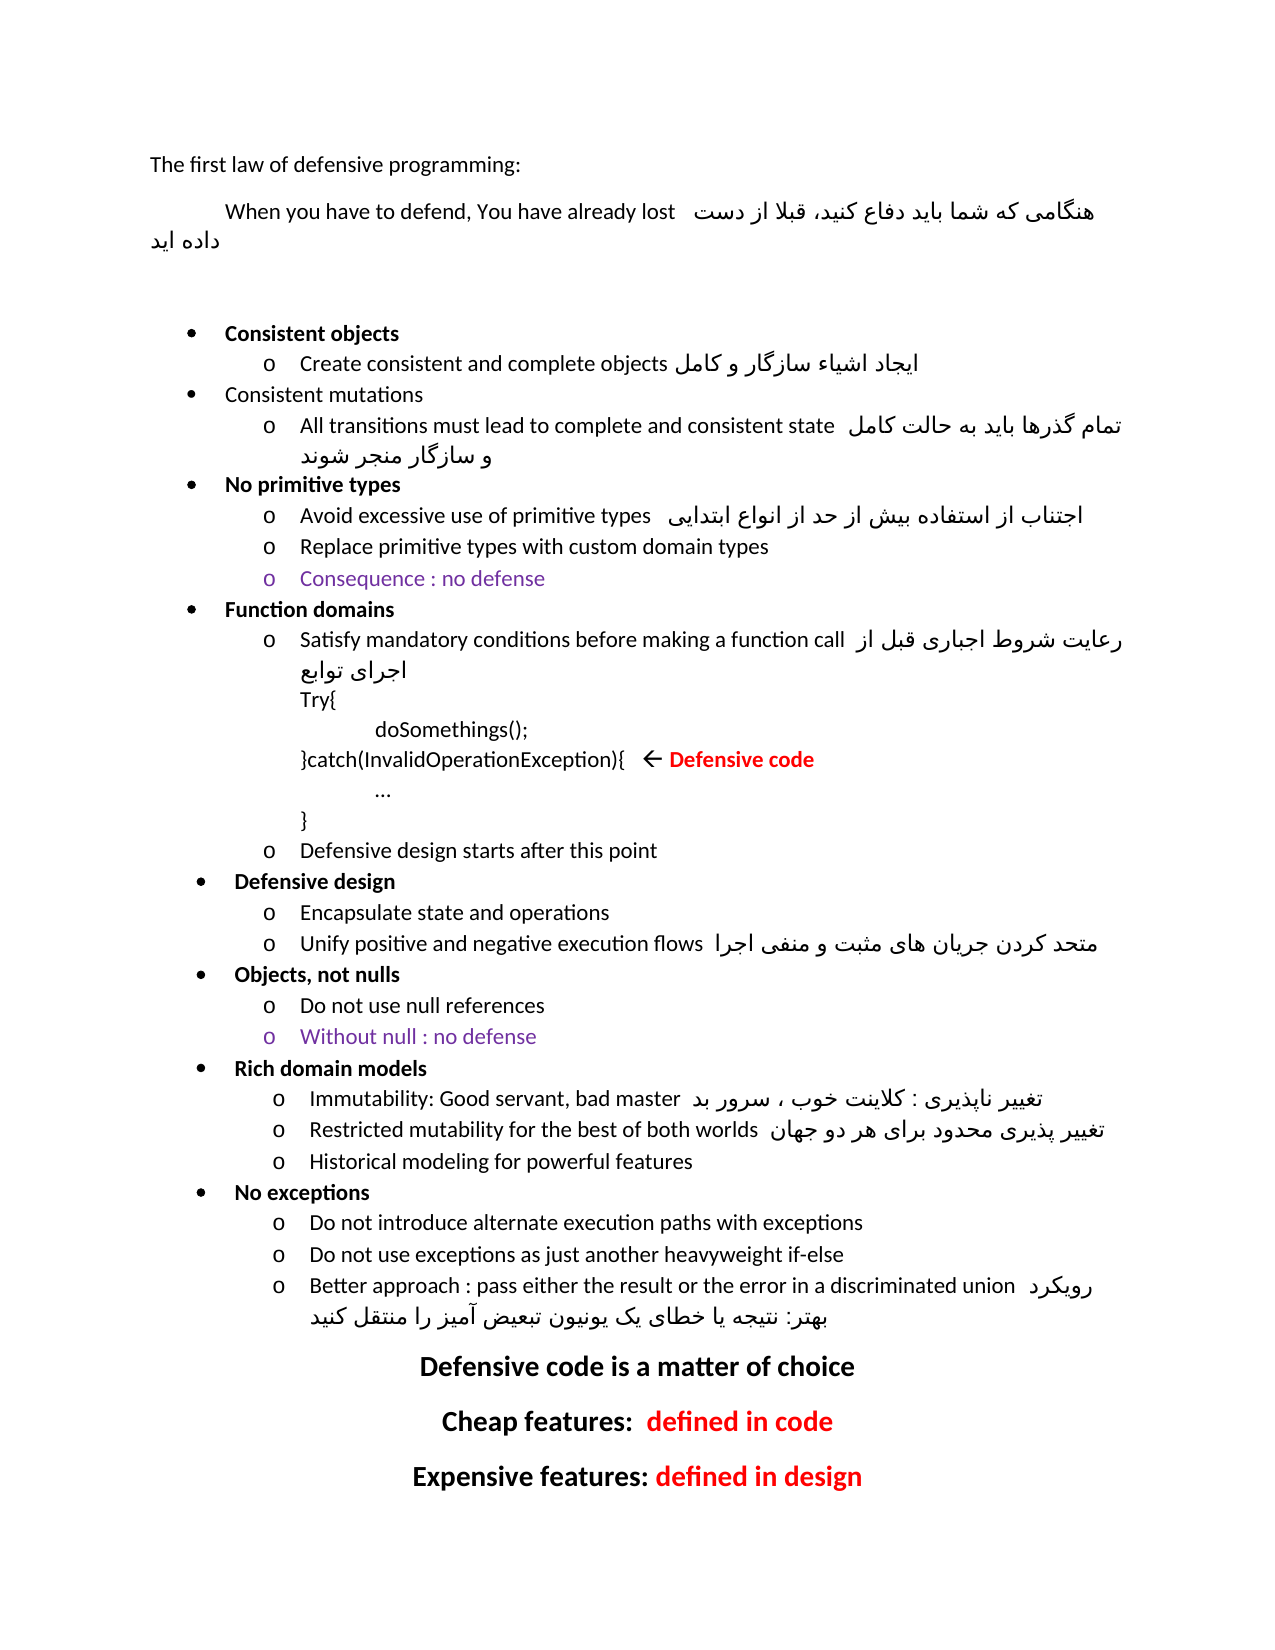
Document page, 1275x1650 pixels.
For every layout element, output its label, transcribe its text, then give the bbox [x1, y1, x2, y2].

list } [300, 806, 1125, 834]
list Better approach : pass either the result or the error in a discriminated union رویکرد بهتر: نتیجه یا خطای یک یونیون تبعیض آمیز را منتقل کنید [272, 1271, 1125, 1329]
list Unify positive and negative execution flows متحد کردن جریان های مثبت و منفی اجرا [262, 929, 1125, 958]
list Defensive design starts after this point [262, 836, 1125, 865]
list Try{ [300, 685, 1125, 713]
list Defensive design [197, 867, 1125, 896]
list }catch(InvalidOperationException){ Defensive code [300, 745, 1125, 773]
list doSomethings(); [300, 715, 1125, 743]
list Do not introduce alternate execution paths with exceptions [272, 1208, 1125, 1238]
list Encapsulate state and operations [262, 898, 1125, 927]
list Objects, not nulls [197, 961, 1125, 989]
list Avoid excessive use of primitive types اجتناب از استفاده بیش از حد از انواع ابتدایی [262, 501, 1125, 530]
list Rich domain models [197, 1054, 1125, 1082]
list No primitive types [187, 471, 1125, 498]
list Consistent mutations [187, 381, 1125, 409]
text The first law of defensive programming: [150, 150, 1125, 178]
list Consistent objects [187, 319, 1125, 347]
list Historical modeling for powerful features [272, 1147, 1125, 1176]
list Restricted mutability for the best of both worlds تغییر پذیری محدود برای هر دو جهان [272, 1115, 1125, 1144]
list Do not use null references [262, 991, 1125, 1020]
text Cheap features: defined in code [150, 1403, 1125, 1438]
text Defensive code is a matter of choice [150, 1348, 1125, 1383]
list Without null : no defense [262, 1022, 1125, 1051]
list Immutability: Good servant, bad master تغییر ناپذیری : کلاینت خوب ، سرور بد [272, 1084, 1125, 1113]
list Do not use exceptions as just another heavyweight if-else [272, 1240, 1125, 1269]
text Expensive features: defined in design [150, 1458, 1125, 1494]
list … [300, 776, 1125, 804]
list Satisfy mandatory conditions before making a function call رعایت شروط اجباری قبل از اجرای توابع [262, 625, 1125, 683]
list Function domains [187, 595, 1125, 623]
list All transitions must lead to complete and consistent state تمام گذرها باید به حالت کامل و سازگار منجر شوند [262, 411, 1125, 468]
text When you have to defend, You have already lost هنگامی که شما باید دفاع کنید، قبلا از دست داده اید [150, 197, 1125, 253]
list Create consistent and complete objects ایجاد اشیاء سازگار و کامل [262, 349, 1125, 378]
list No exceptions [197, 1178, 1125, 1206]
list Replace primitive types with custom domain types [262, 532, 1125, 561]
list Consequence : no defense [262, 564, 1125, 593]
